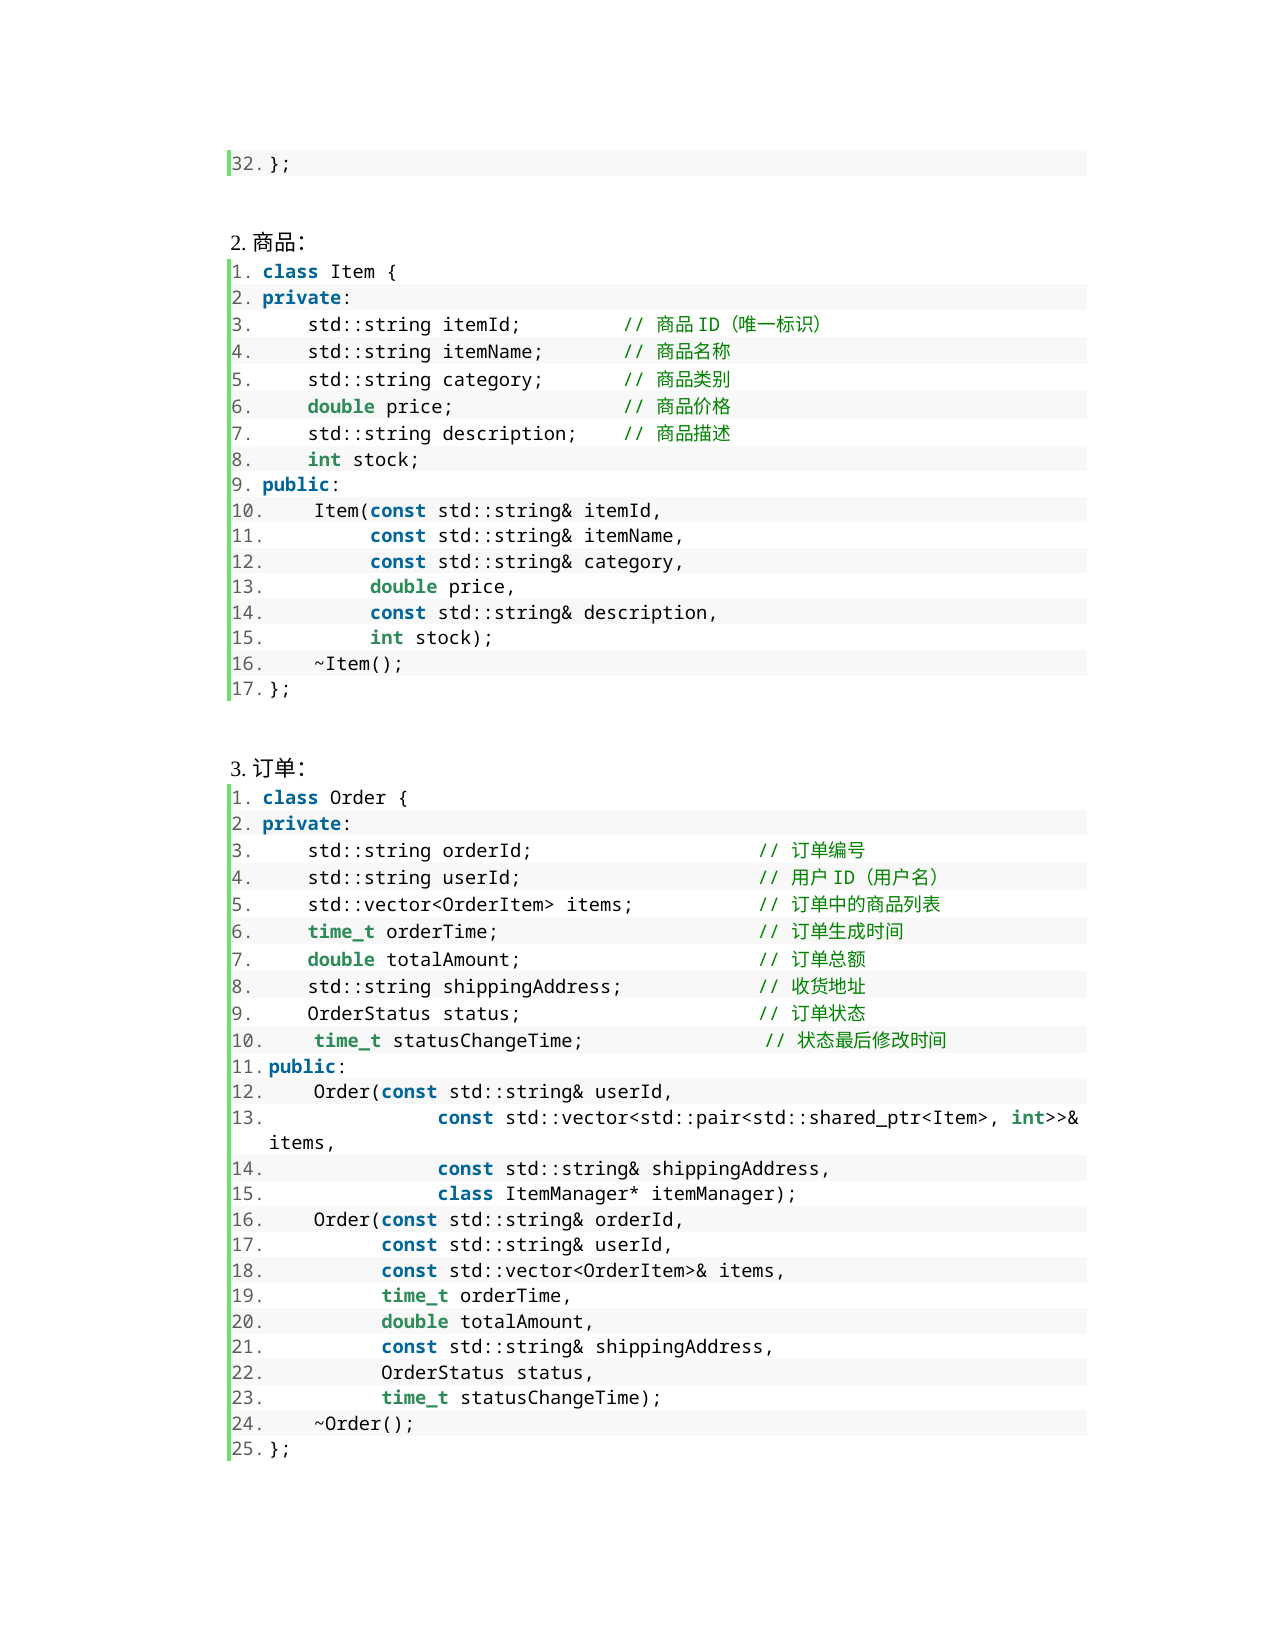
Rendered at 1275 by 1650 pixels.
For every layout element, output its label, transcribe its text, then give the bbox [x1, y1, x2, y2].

list std::string category; // 商品类别 [231, 364, 1087, 391]
list time_t orderTime, [231, 1283, 1087, 1308]
list OrderStatus status; // 订单状态 [231, 998, 1087, 1026]
list time_t statusChangeTime); [231, 1385, 1087, 1410]
list private: [231, 810, 1087, 835]
list class ItemManager* itemManager); [231, 1181, 1087, 1206]
list Order(const std::string& userId, [231, 1078, 1087, 1104]
list std::vector<OrderItem> items; // 订单中的商品列表 [231, 890, 1087, 917]
list std::string shippingAddress; // 收货地址 [231, 971, 1087, 998]
list class Item { [231, 259, 1087, 284]
list std::string itemId; // 商品ID（唯一标识） [231, 310, 1087, 337]
list int stock; [231, 446, 1087, 471]
list const std::string& description, [231, 599, 1087, 624]
list std::string orderId; // 订单编号 [231, 835, 1087, 863]
list double totalAmount; // 订单总额 [231, 944, 1087, 971]
list OrderStatus status, [231, 1359, 1087, 1385]
list }; [231, 676, 1087, 701]
list Order(const std::string& orderId, [231, 1206, 1087, 1232]
list const std::string& shippingAddress, [231, 1334, 1087, 1359]
list double price; // 商品价格 [231, 391, 1087, 419]
list private: [231, 284, 1087, 310]
list 2. 商品： [186, 217, 1087, 259]
list const std::string& itemName, [231, 522, 1087, 548]
list const std::vector<OrderItem>& items, [231, 1257, 1087, 1283]
list }; [231, 150, 1087, 176]
list std::string userId; // 用户ID（用户名） [231, 863, 1087, 890]
list ~Order(); [231, 1410, 1087, 1436]
list time_t statusChangeTime; // 状态最后修改时间 [231, 1026, 1087, 1053]
list time_t orderTime; // 订单生成时间 [231, 917, 1087, 944]
list const std::string& userId, [231, 1232, 1087, 1257]
list public: [231, 471, 1087, 497]
list int stock); [231, 624, 1087, 650]
list double price, [231, 573, 1087, 599]
list const std::vector<std::pair<std::shared_ptr<Item>, int>>& items, [231, 1104, 1087, 1155]
list std::string itemName; // 商品名称 [231, 337, 1087, 364]
list }; [231, 1436, 1087, 1461]
list double totalAmount, [231, 1308, 1087, 1334]
list const std::string& category, [231, 548, 1087, 573]
list class Order { [231, 784, 1087, 810]
list const std::string& shippingAddress, [231, 1155, 1087, 1181]
list Item(const std::string& itemId, [231, 497, 1087, 522]
list 3. 订单： [186, 743, 1087, 784]
list ~Item(); [231, 650, 1087, 676]
list std::string description; // 商品描述 [231, 419, 1087, 446]
list public: [231, 1053, 1087, 1078]
